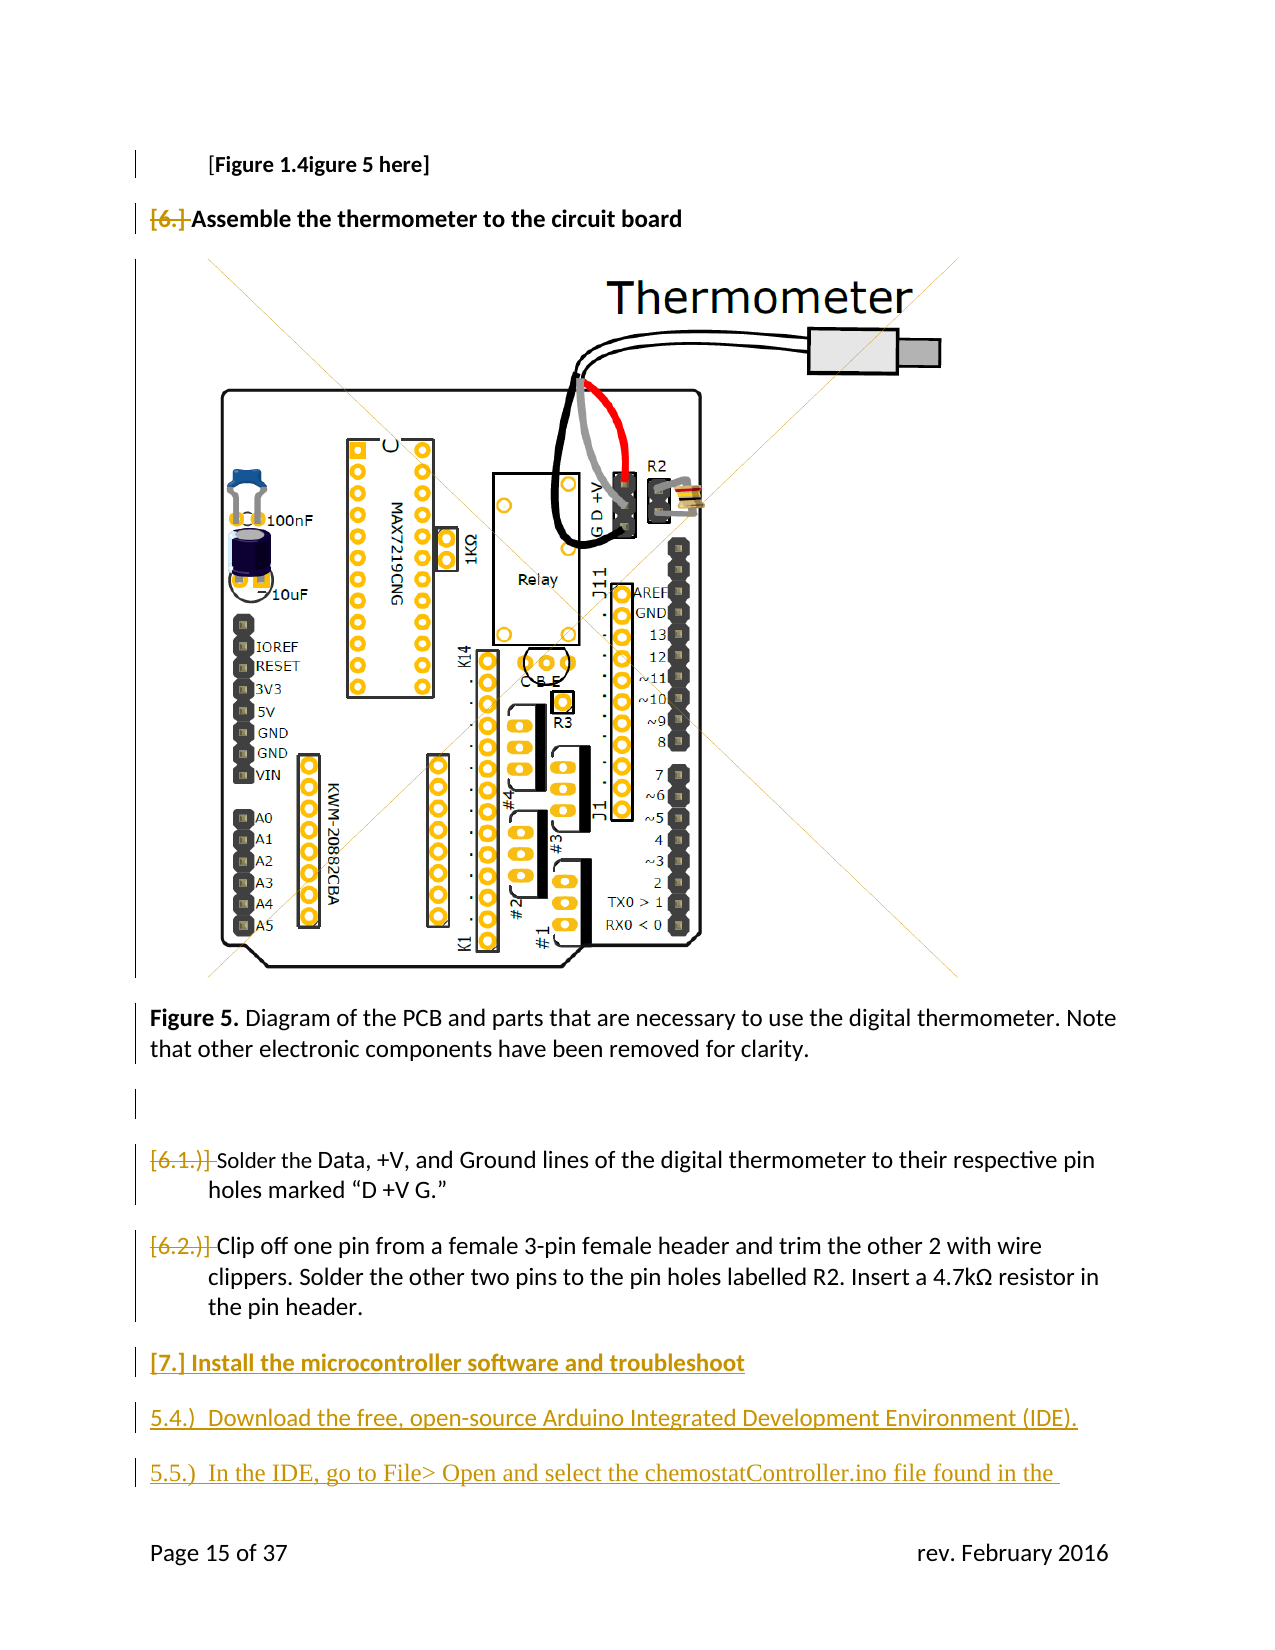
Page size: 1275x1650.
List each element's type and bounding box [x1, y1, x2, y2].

picture [209, 619, 957, 978]
picture [584, 260, 958, 976]
picture [209, 258, 957, 617]
picture [207, 259, 581, 977]
